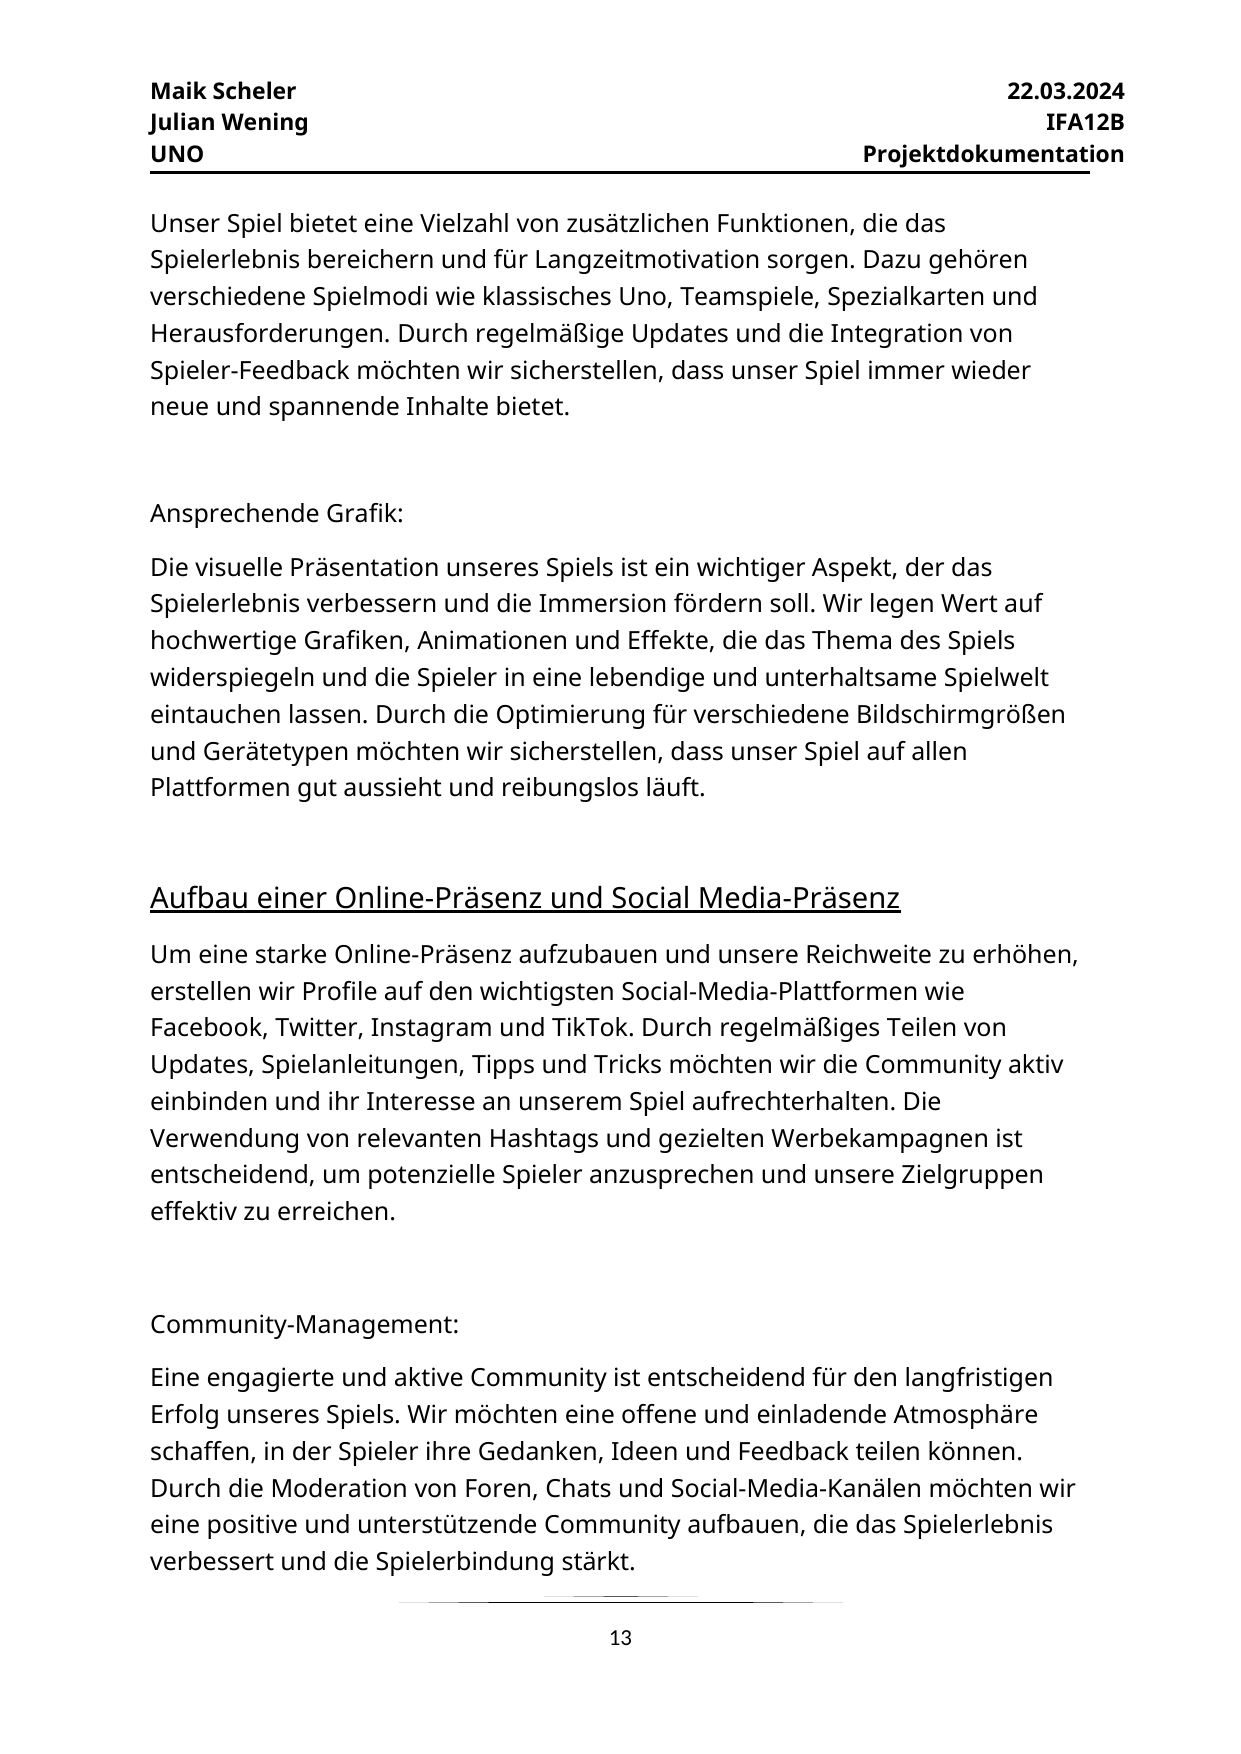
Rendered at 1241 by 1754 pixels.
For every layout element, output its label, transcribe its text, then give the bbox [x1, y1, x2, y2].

text Community-Management: [150, 1307, 1090, 1341]
text Unser Spiel bietet eine Vielzahl von zusätzlichen Funktionen, die das Spielerlebnis bereichern und für Langzeitmotivation sorgen. Dazu gehören verschiedene Spielmodi wie klassisches Uno, Teamspiele, Spezialkarten und Herausforderungen. Durch regelmäßige Updates und die Integration von Spieler-Feedback möchten wir sicherstellen, dass unser Spiel immer wieder neue und spannende Inhalte bietet. [150, 205, 1090, 423]
text Eine engagierte und aktive Community ist entscheidend für den langfristigen Erfolg unseres Spiels. Wir möchten eine offene und einladende Atmosphäre schaffen, in der Spieler ihre Gedanken, Ideen und Feedback teilen können. Durch die Moderation von Foren, Chats und Social-Media-Kanälen möchten wir eine positive und unterstützende Community aufbauen, die das Spielerlebnis verbessert und die Spielerbindung stärkt. [150, 1360, 1090, 1578]
text Ansprechende Grafik: [150, 496, 1090, 530]
text Die visuelle Präsentation unseres Spiels ist ein wichtiger Aspekt, der das Spielerlebnis verbessern und die Immersion fördern soll. Wir legen Wert auf hochwertige Grafiken, Animationen und Effekte, die das Thema des Spiels widerspiegeln und die Spieler in eine lebendige und unterhaltsame Spielwelt eintauchen lassen. Durch die Optimierung für verschiedene Bildschirmgrößen und Gerätetypen möchten wir sicherstellen, dass unser Spiel auf allen Plattformen gut aussieht und reibungslos läuft. [150, 549, 1090, 804]
text Um eine starke Online-Präsenz aufzubauen und unsere Reichweite zu erhöhen, erstellen wir Profile auf den wichtigsten Social-Media-Plattformen wie Facebook, Twitter, Instagram und TikTok. Durch regelmäßiges Teilen von Updates, Spielanleitungen, Tipps und Tricks möchten wir die Community aktiv einbinden und ihr Interesse an unserem Spiel aufrechterhalten. Die Verwendung von relevanten Hashtags und gezielten Werbekampagnen ist entscheidend, um potenzielle Spieler anzusprechen und unsere Zielgruppen effektiv zu erreichen. [150, 936, 1090, 1228]
text Aufbau einer Online-Präsenz und Social Media-Präsenz [150, 877, 1090, 917]
